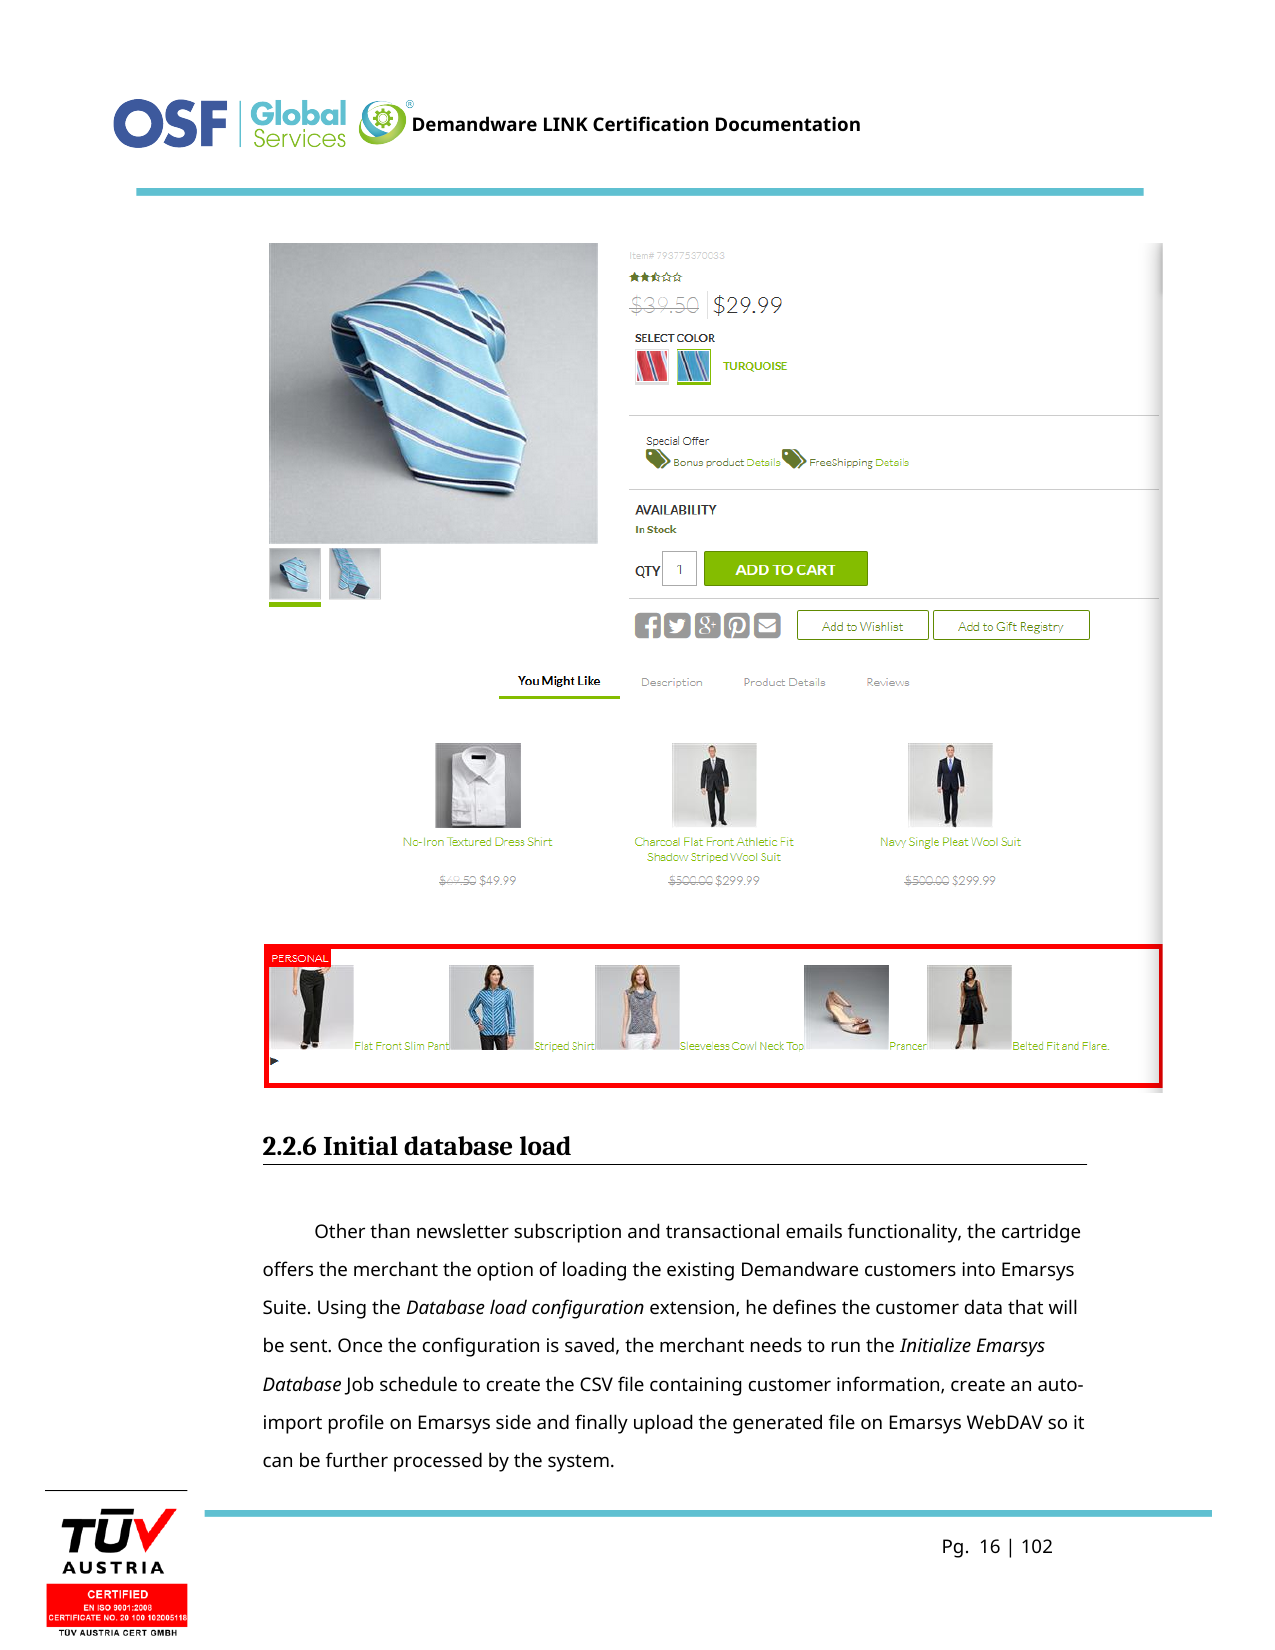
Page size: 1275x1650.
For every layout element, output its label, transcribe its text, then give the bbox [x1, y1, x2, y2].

picture [136, 188, 1144, 196]
subtitle 2.2.6 Initial database load [262, 1131, 1087, 1165]
picture [43, 1490, 187, 1634]
picture [113, 99, 414, 148]
list Other than newsletter subscription and transactional emails functionality, the cartridge offers the merchant the option of loading the existing Demandware customers into Emarsys Suite. Using the Database load configuration extension, he defines the customer data that will be sent. Once the configuration is saved, the merchant needs to run the Initialize Emarsys Database Job schedule to create the CSV file containing customer information, create an auto-import profile on Emarsys side and finally upload the generated file on Emarsys WebDAV so it can be further processed by the system. [262, 1218, 1087, 1473]
picture [204, 1510, 1212, 1517]
picture [262, 243, 1163, 1093]
